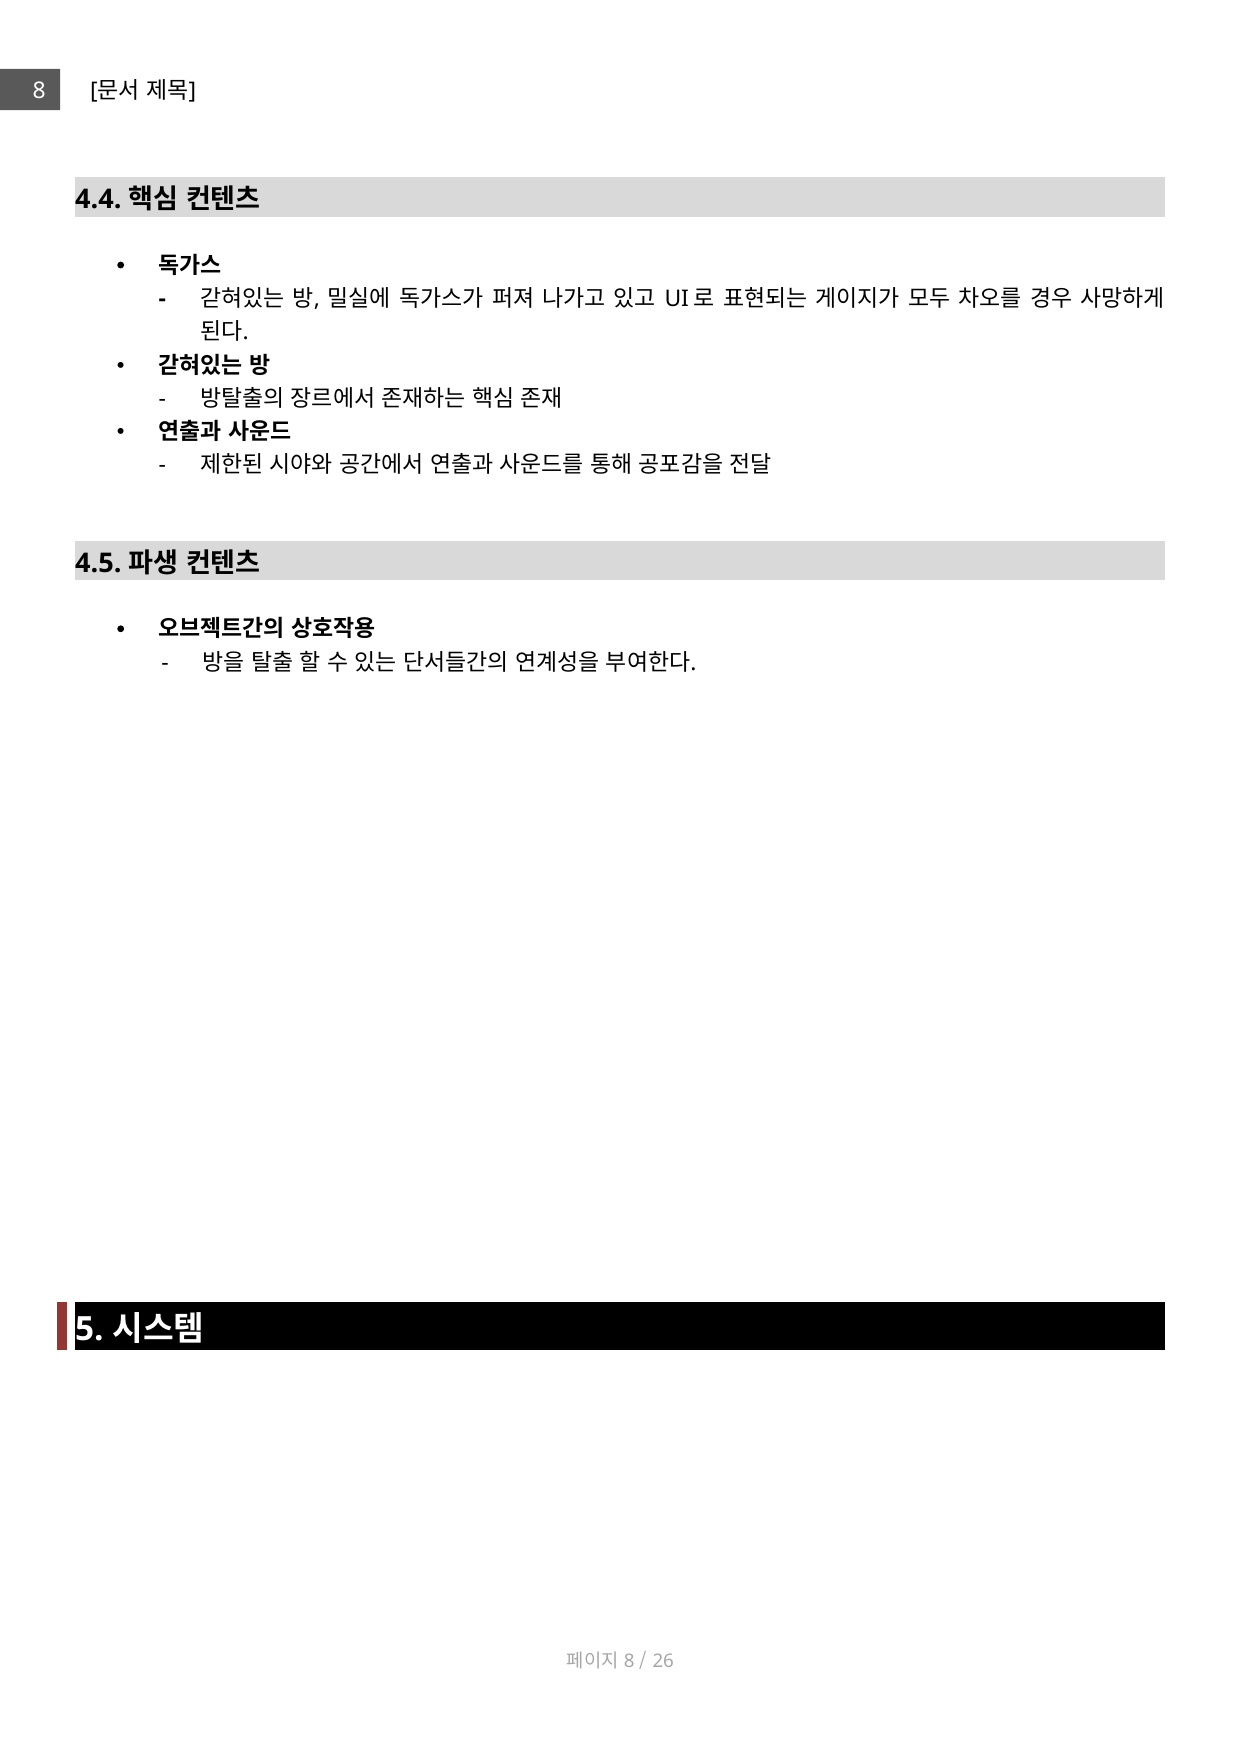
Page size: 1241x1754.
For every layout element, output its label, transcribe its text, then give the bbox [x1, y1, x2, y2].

list 제한된 시야와 공간에서 연출과 사운드를 통해 공포감을 전달 [158, 446, 1165, 479]
list 갇혀있는 방, 밀실에 독가스가 퍼져 나가고 있고 UI로 표현되는 게이지가 모두 차오를 경우 사망하게 된다. [158, 280, 1165, 346]
list 연출과 사운드 [117, 413, 1165, 446]
list 방을 탈출 할 수 있는 단서들간의 연계성을 부여한다. [161, 643, 1165, 677]
list 오브젝트간의 상호작용 [117, 610, 1165, 643]
text 핵심 컨텐츠 [75, 177, 1165, 217]
list 방탈출의 장르에서 존재하는 핵심 존재 [158, 380, 1165, 413]
text 파생 컨텐츠 [75, 541, 1165, 580]
list 독가스 [117, 247, 1165, 280]
list 갇혀있는 방 [117, 346, 1165, 380]
list 시스템 [75, 1302, 1165, 1350]
